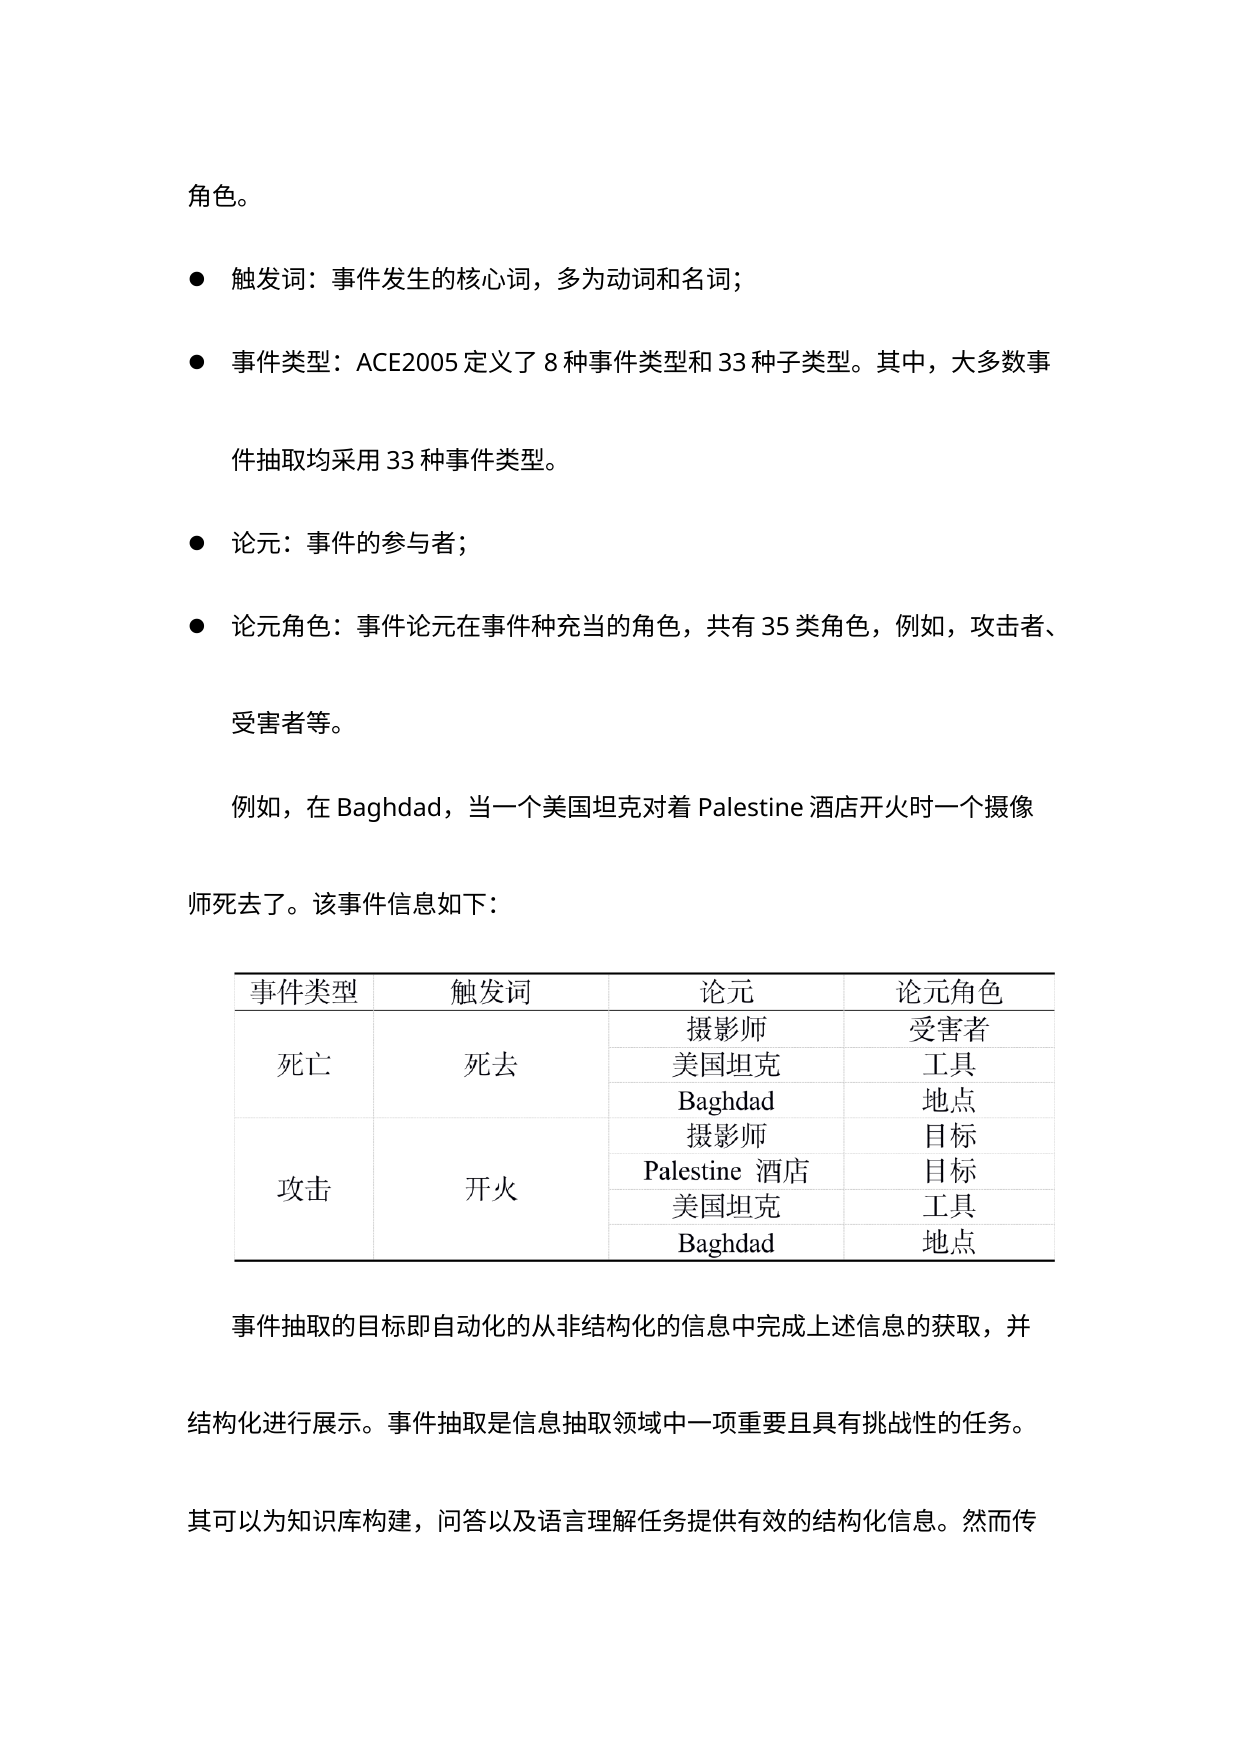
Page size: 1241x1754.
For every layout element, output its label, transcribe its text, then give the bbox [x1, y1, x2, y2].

text 例如，在Baghdad，当一个美国坦克对着Palestine酒店开火时一个摄像师死去了。该事件信息如下： [187, 773, 1053, 935]
list 事件类型：ACE2005定义了8种事件类型和33种子类型。其中，大多数事件抽取均采用33种事件类型。 [187, 328, 1053, 491]
list 论元：事件的参与者； [187, 509, 1053, 574]
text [187, 162, 1053, 227]
picture [231, 969, 1058, 1263]
list 论元角色：事件论元在事件种充当的角色，共有35类角色，例如，攻击者、受害者等。 [187, 592, 1053, 754]
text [187, 1292, 1053, 1552]
list 触发词：事件发生的核心词，多为动词和名词； [187, 245, 1053, 310]
